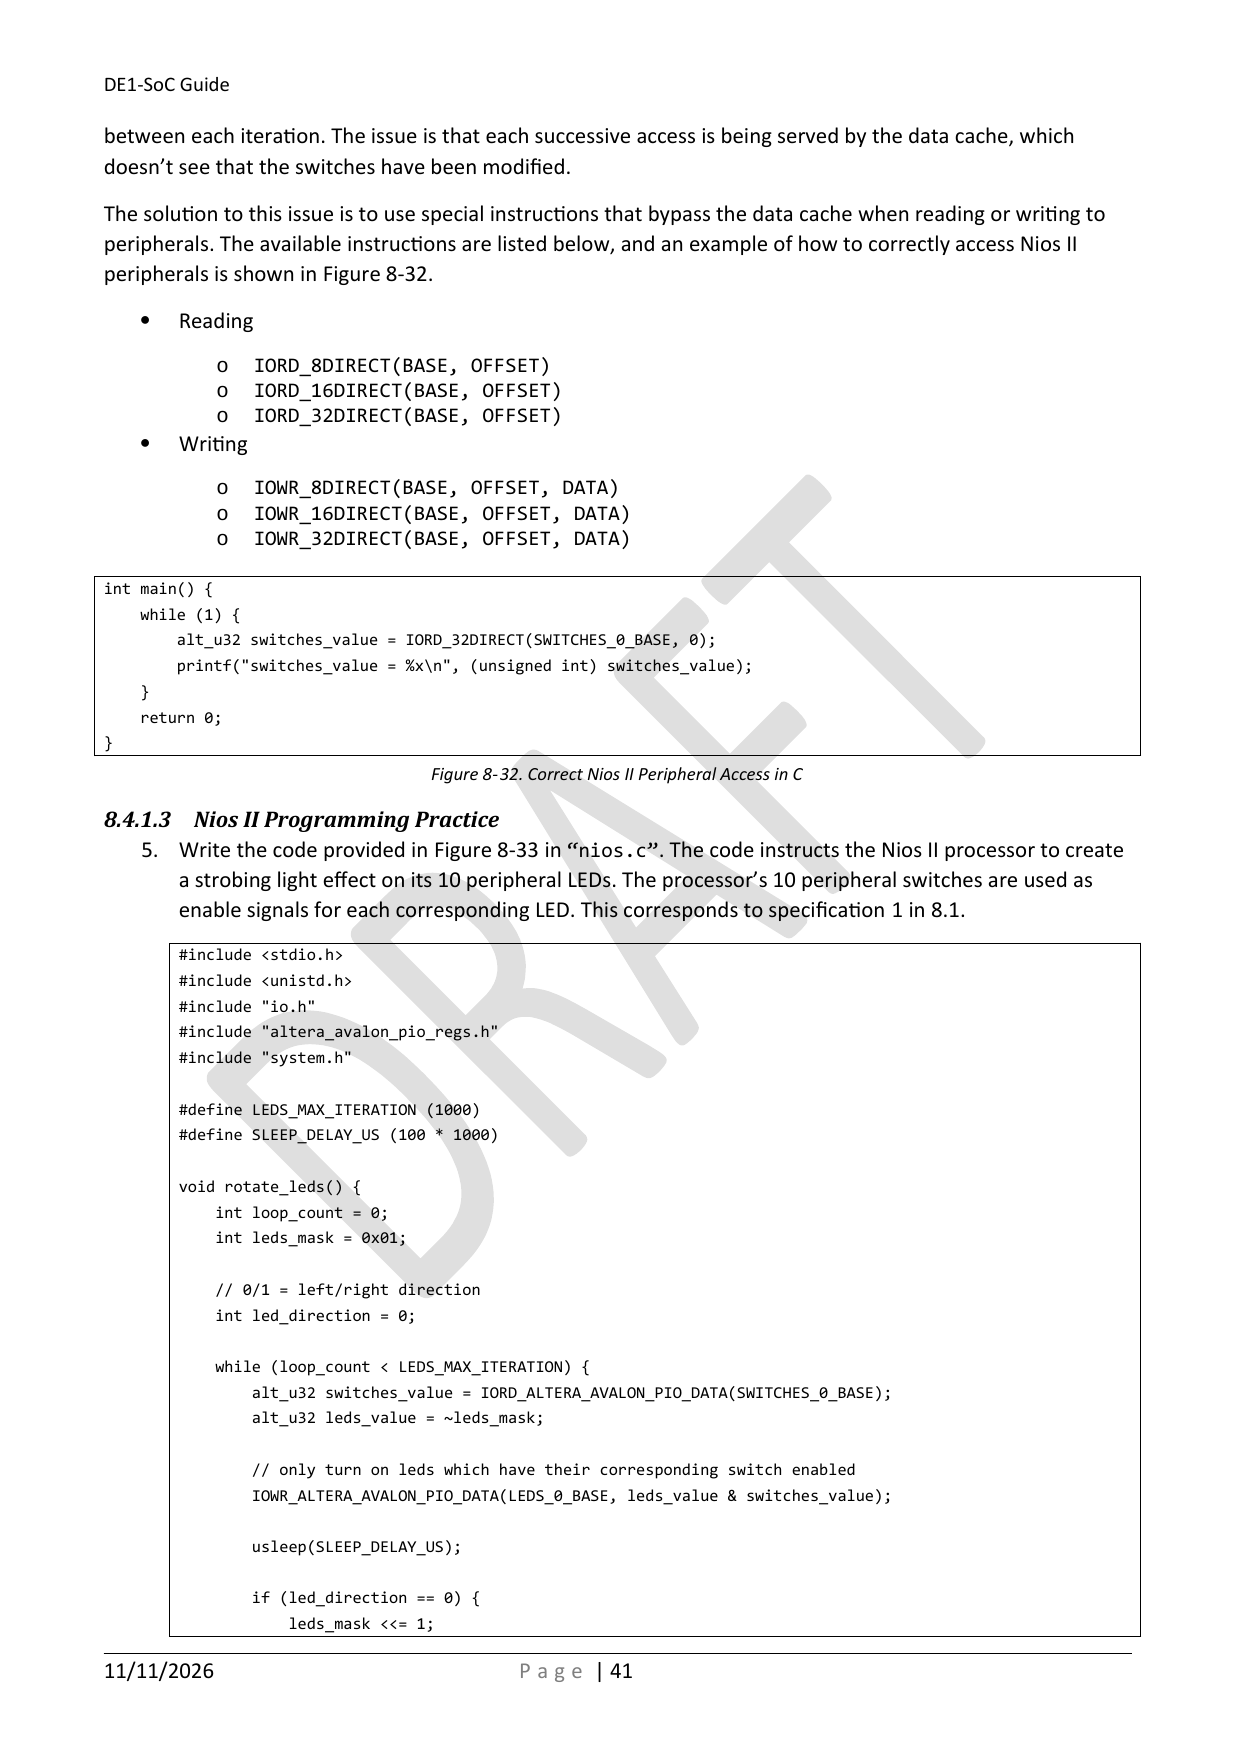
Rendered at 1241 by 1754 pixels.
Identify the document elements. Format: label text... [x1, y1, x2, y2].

text #include <stdio.h> [170, 944, 1140, 965]
list Reading [141, 306, 1132, 334]
text usleep(SLEEP_DELAY_US); [170, 1534, 1140, 1557]
text int main() { [95, 577, 1140, 599]
text #include <unistd.h> [170, 968, 1140, 991]
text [103, 122, 1132, 180]
subtitle Nios II Programming Practice [103, 806, 1132, 833]
text void rotate_leds() { [170, 1174, 1140, 1197]
text int leds_mask = 0x01; [170, 1225, 1140, 1248]
list IOWR_16DIRECT(BASE, OFFSET, DATA) [216, 501, 1132, 526]
text } [95, 679, 1140, 702]
text } [95, 730, 1140, 755]
text #include "altera_avalon_pio_regs.h" [170, 1019, 1140, 1042]
list IOWR_32DIRECT(BASE, OFFSET, DATA) [216, 526, 1132, 552]
text IOWR_ALTERA_AVALON_PIO_DATA(LEDS_0_BASE, leds_value & switches_value); [170, 1483, 1140, 1505]
text printf("switches_value = %x\n", (unsigned int) switches_value); [95, 653, 1140, 676]
text alt_u32 leds_value = ~leds_mask; [170, 1406, 1140, 1428]
list IORD_8DIRECT(BASE, OFFSET) [216, 353, 1132, 378]
text while (1) { [95, 602, 1140, 624]
text #define SLEEP_DELAY_US (100 * 1000) [170, 1122, 1140, 1145]
list IORD_32DIRECT(BASE, OFFSET) [216, 403, 1132, 429]
text #include "system.h" [170, 1045, 1140, 1068]
text alt_u32 switches_value = IORD_ALTERA_AVALON_PIO_DATA(SWITCHES_0_BASE); [170, 1380, 1140, 1402]
list IOWR_8DIRECT(BASE, OFFSET, DATA) [216, 476, 1132, 501]
text alt_u32 switches_value = IORD_32DIRECT(SWITCHES_0_BASE, 0); [95, 627, 1140, 650]
text #include "io.h" [170, 994, 1140, 1016]
text leds_mask <<= 1; [170, 1611, 1140, 1636]
text // only turn on leds which have their corresponding switch enabled [170, 1457, 1140, 1479]
text #define LEDS_MAX_ITERATION (1000) [170, 1097, 1140, 1119]
list Writing [141, 429, 1132, 457]
text int loop_count = 0; [170, 1200, 1140, 1222]
text return 0; [95, 705, 1140, 727]
text if (led_direction == 0) { [170, 1586, 1140, 1608]
list IORD_16DIRECT(BASE, OFFSET) [216, 378, 1132, 403]
text int led_direction = 0; [170, 1303, 1140, 1325]
text // 0/1 = left/right direction [170, 1277, 1140, 1299]
text while (loop_count < LEDS_MAX_ITERATION) { [170, 1354, 1140, 1377]
